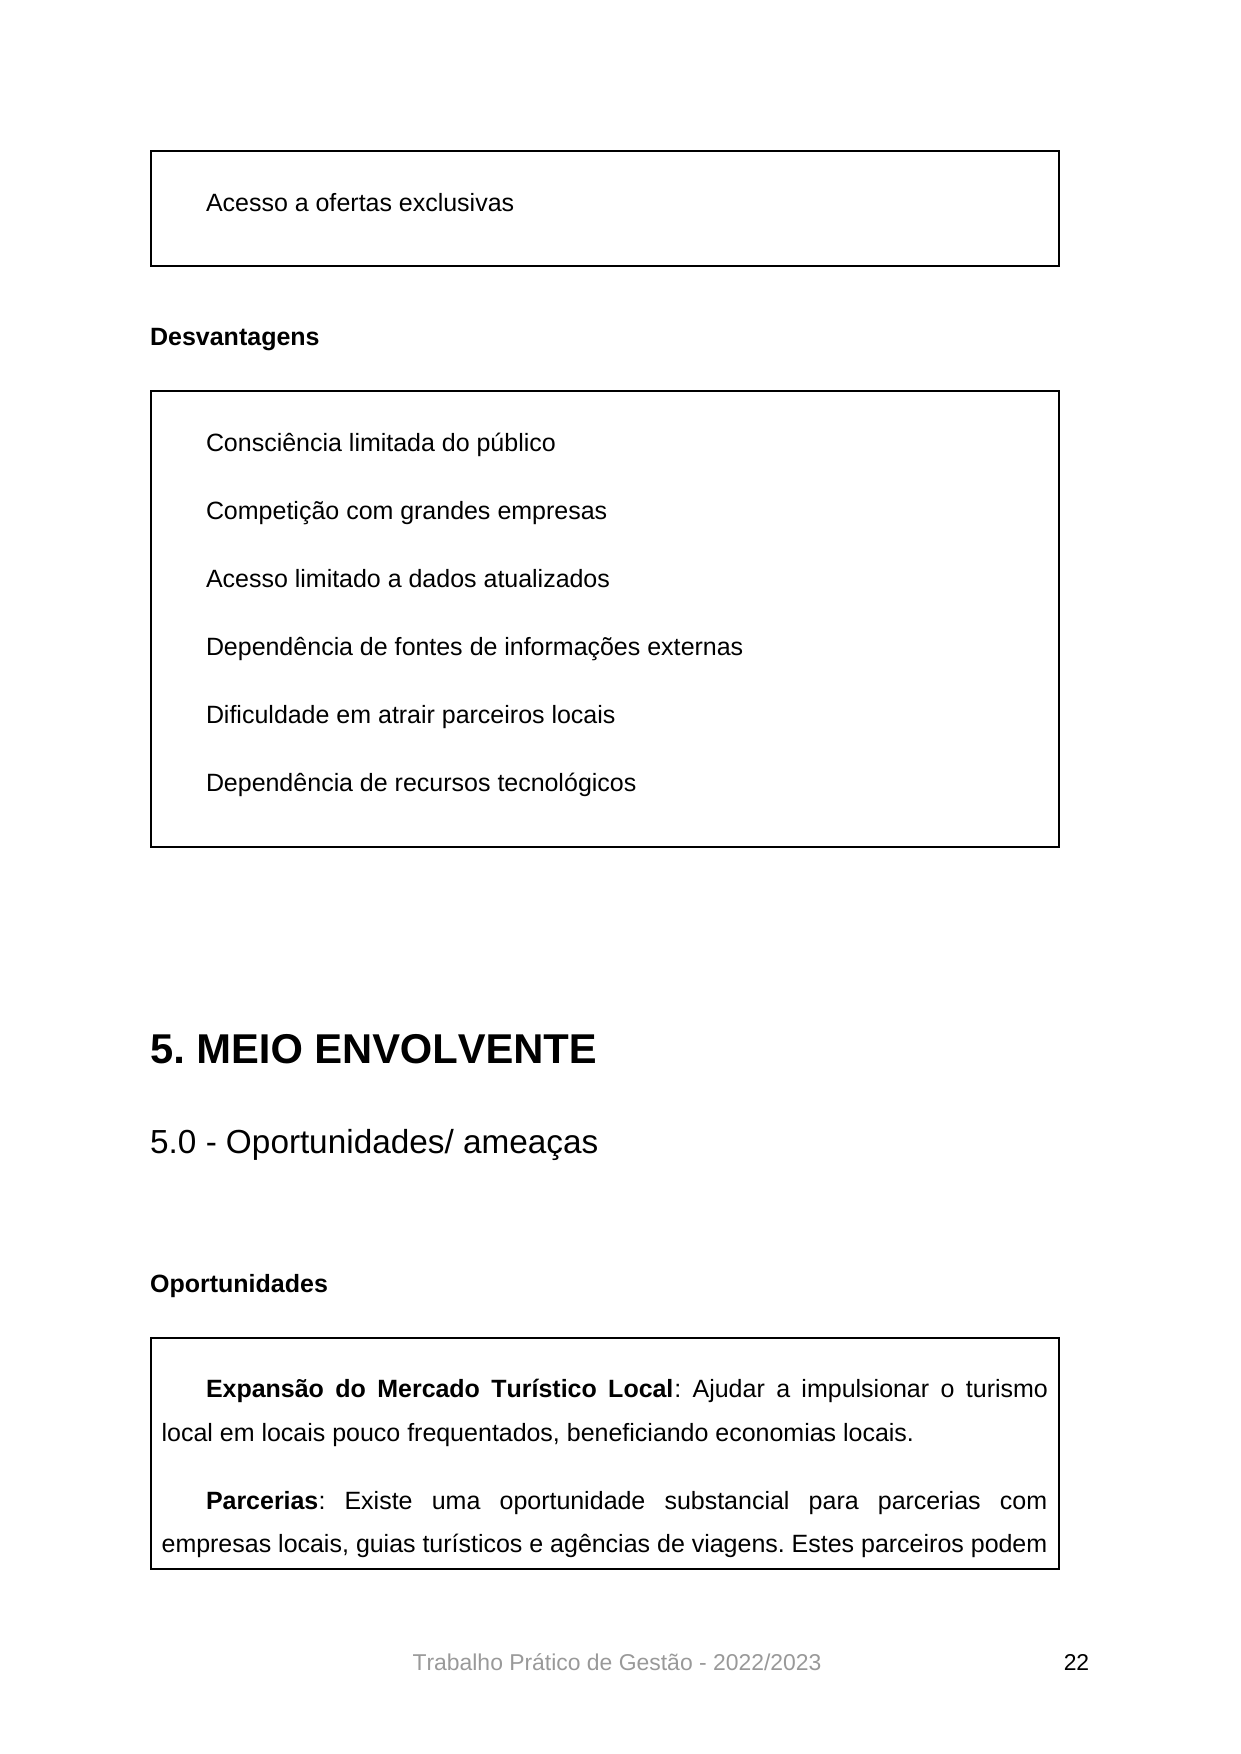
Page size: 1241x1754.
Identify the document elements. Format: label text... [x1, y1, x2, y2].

subtitle 5.0 - Oportunidades/ ameaças [150, 1122, 1090, 1160]
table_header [152, 1339, 1058, 1568]
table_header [152, 152, 1058, 265]
text Oportunidades [150, 1269, 1090, 1297]
text Desvantagens [150, 322, 1090, 351]
table_header Consciência limitada do público Competição com grandes empresas Acesso limitado a dados atualizados Dependência de fontes de informações externas Dificuldade em atrair parceiros locais Dependência de recursos tecnológicos [152, 392, 1058, 846]
title 5. MEIO ENVOLVENTE [150, 1025, 1090, 1073]
